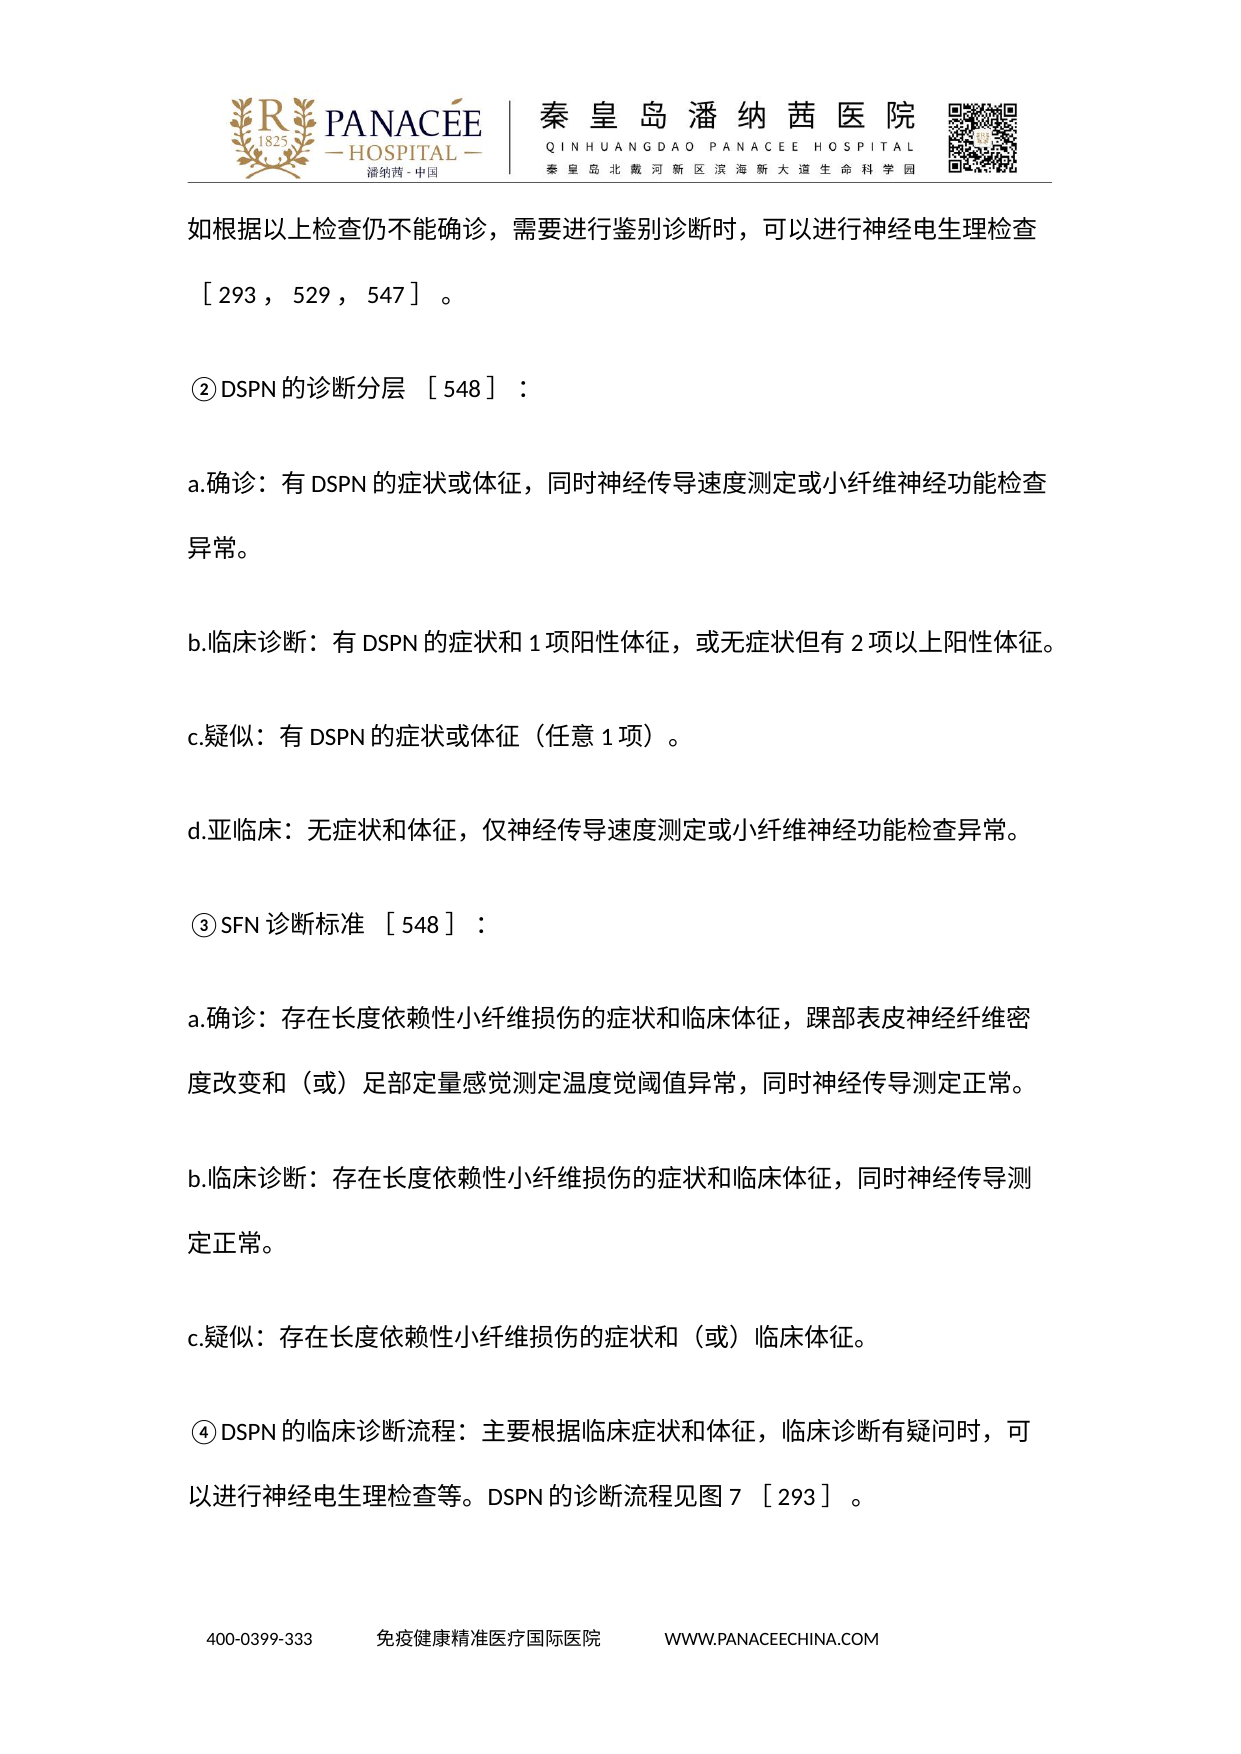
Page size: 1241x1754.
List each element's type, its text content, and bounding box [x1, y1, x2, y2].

text ②DSPN的诊断分层 ［ 548 ］ ： [187, 354, 1053, 419]
text c.疑似：有DSPN的症状或体征（任意1项）。 [187, 702, 1053, 767]
text a.确诊：有DSPN的症状或体征，同时神经传导速度测定或小纤维神经功能检查异常。 [187, 449, 1053, 579]
text c.疑似：存在长度依赖性小纤维损伤的症状和（或）临床体征。 [187, 1303, 1053, 1368]
text b.临床诊断：有DSPN的症状和1项阳性体征，或无症状但有2项以上阳性体征。 [187, 608, 1053, 673]
text a.确诊：存在长度依赖性小纤维损伤的症状和临床体征，踝部表皮神经纤维密度改变和（或）足部定量感觉测定温度觉阈值异常，同时神经传导测定正常。 [187, 984, 1053, 1114]
text ③SFN诊断标准 ［ 548 ］ ： [187, 890, 1053, 955]
text b.临床诊断：存在长度依赖性小纤维损伤的症状和临床体征，同时神经传导测定正常。 [187, 1144, 1053, 1274]
text d.亚临床：无症状和体征，仅神经传导速度测定或小纤维神经功能检查异常。 [187, 796, 1053, 861]
text 如根据以上检查仍不能确诊，需要进行鉴别诊断时，可以进行神经电生理检查 ［ 293 ， 529 ， 547 ］ 。 [187, 195, 1053, 325]
picture [187, 90, 1053, 183]
text ④DSPN的临床诊断流程：主要根据临床症状和体征，临床诊断有疑问时，可以进行神经电生理检查等。DSPN的诊断流程见图7 ［ 293 ］ 。 [187, 1397, 1053, 1527]
